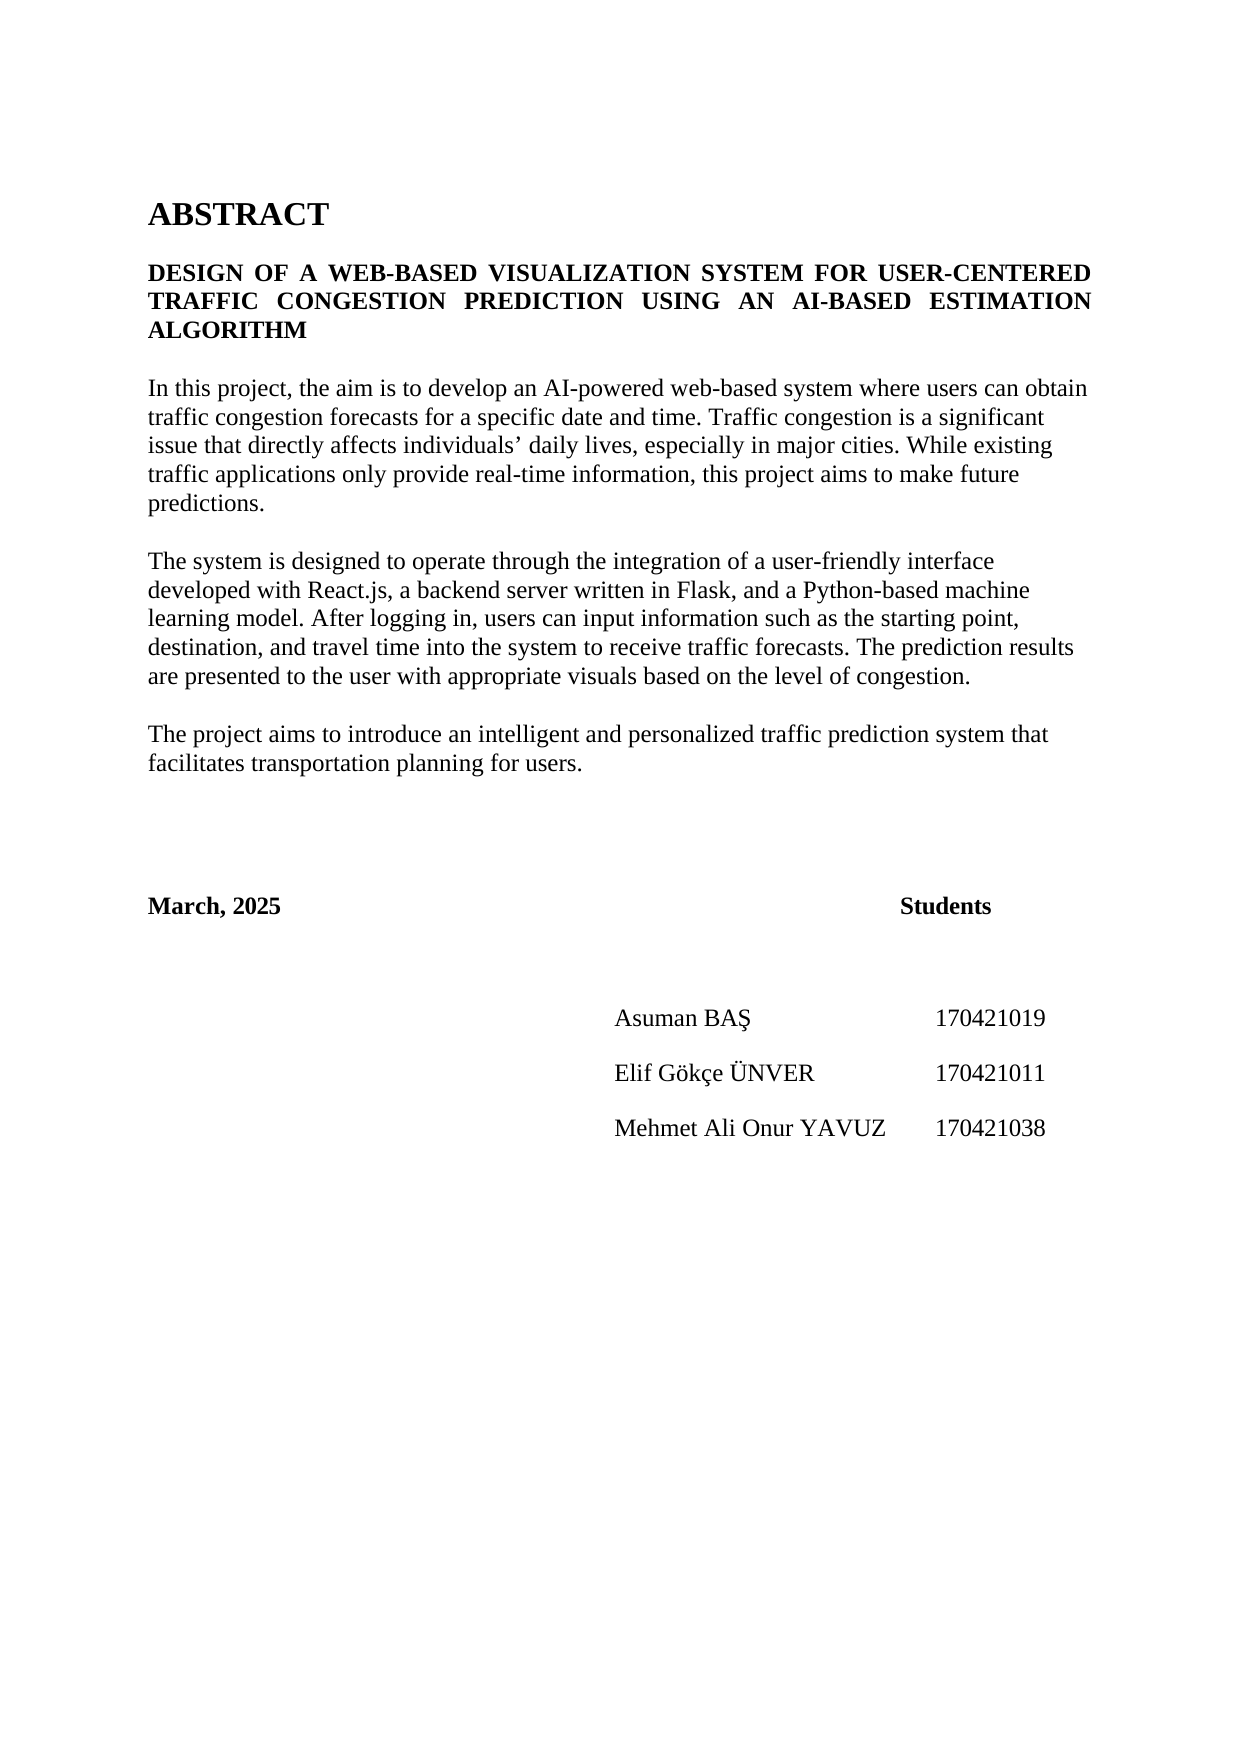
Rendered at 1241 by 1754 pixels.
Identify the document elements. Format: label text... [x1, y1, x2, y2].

text DESIGN OF A WEB-BASED VISUALIZATION SYSTEM FOR USER-CENTERED TRAFFIC CONGESTION PREDICTION USING AN AI-BASED ESTIMATION ALGORITHM [148, 258, 1093, 344]
text The project aims to introduce an intelligent and personalized traffic prediction system that facilitates transportation planning for users. [148, 719, 1093, 776]
table_cell 170421011 [935, 1045, 1095, 1100]
table_header 170421019 [935, 1004, 1095, 1045]
text In this project, the aim is to develop an AI-powered web-based system where users can obtain traffic congestion forecasts for a specific date and time. Traffic congestion is a significant issue that directly affects individuals’ daily lives, especially in major cities. While existing traffic applications only provide real-time information, this project aims to make future predictions. [148, 373, 1093, 517]
table_header Asuman BAŞ [614, 1004, 935, 1045]
table_cell Elif Gökçe ÜNVER [614, 1045, 935, 1100]
text ABSTRACT [148, 194, 1093, 233]
text March, 2025 Students [148, 891, 1093, 920]
text The system is designed to operate through the integration of a user-friendly interface developed with React.js, a backend server written in Flask, and a Python-based machine learning model. After logging in, users can input information such as the starting point, destination, and travel time into the system to receive traffic forecasts. The prediction results are presented to the user with appropriate visuals based on the level of congestion. [148, 546, 1093, 690]
table_cell Mehmet Ali Onur YAVUZ [614, 1100, 935, 1142]
table_cell 170421038 [935, 1100, 1095, 1142]
